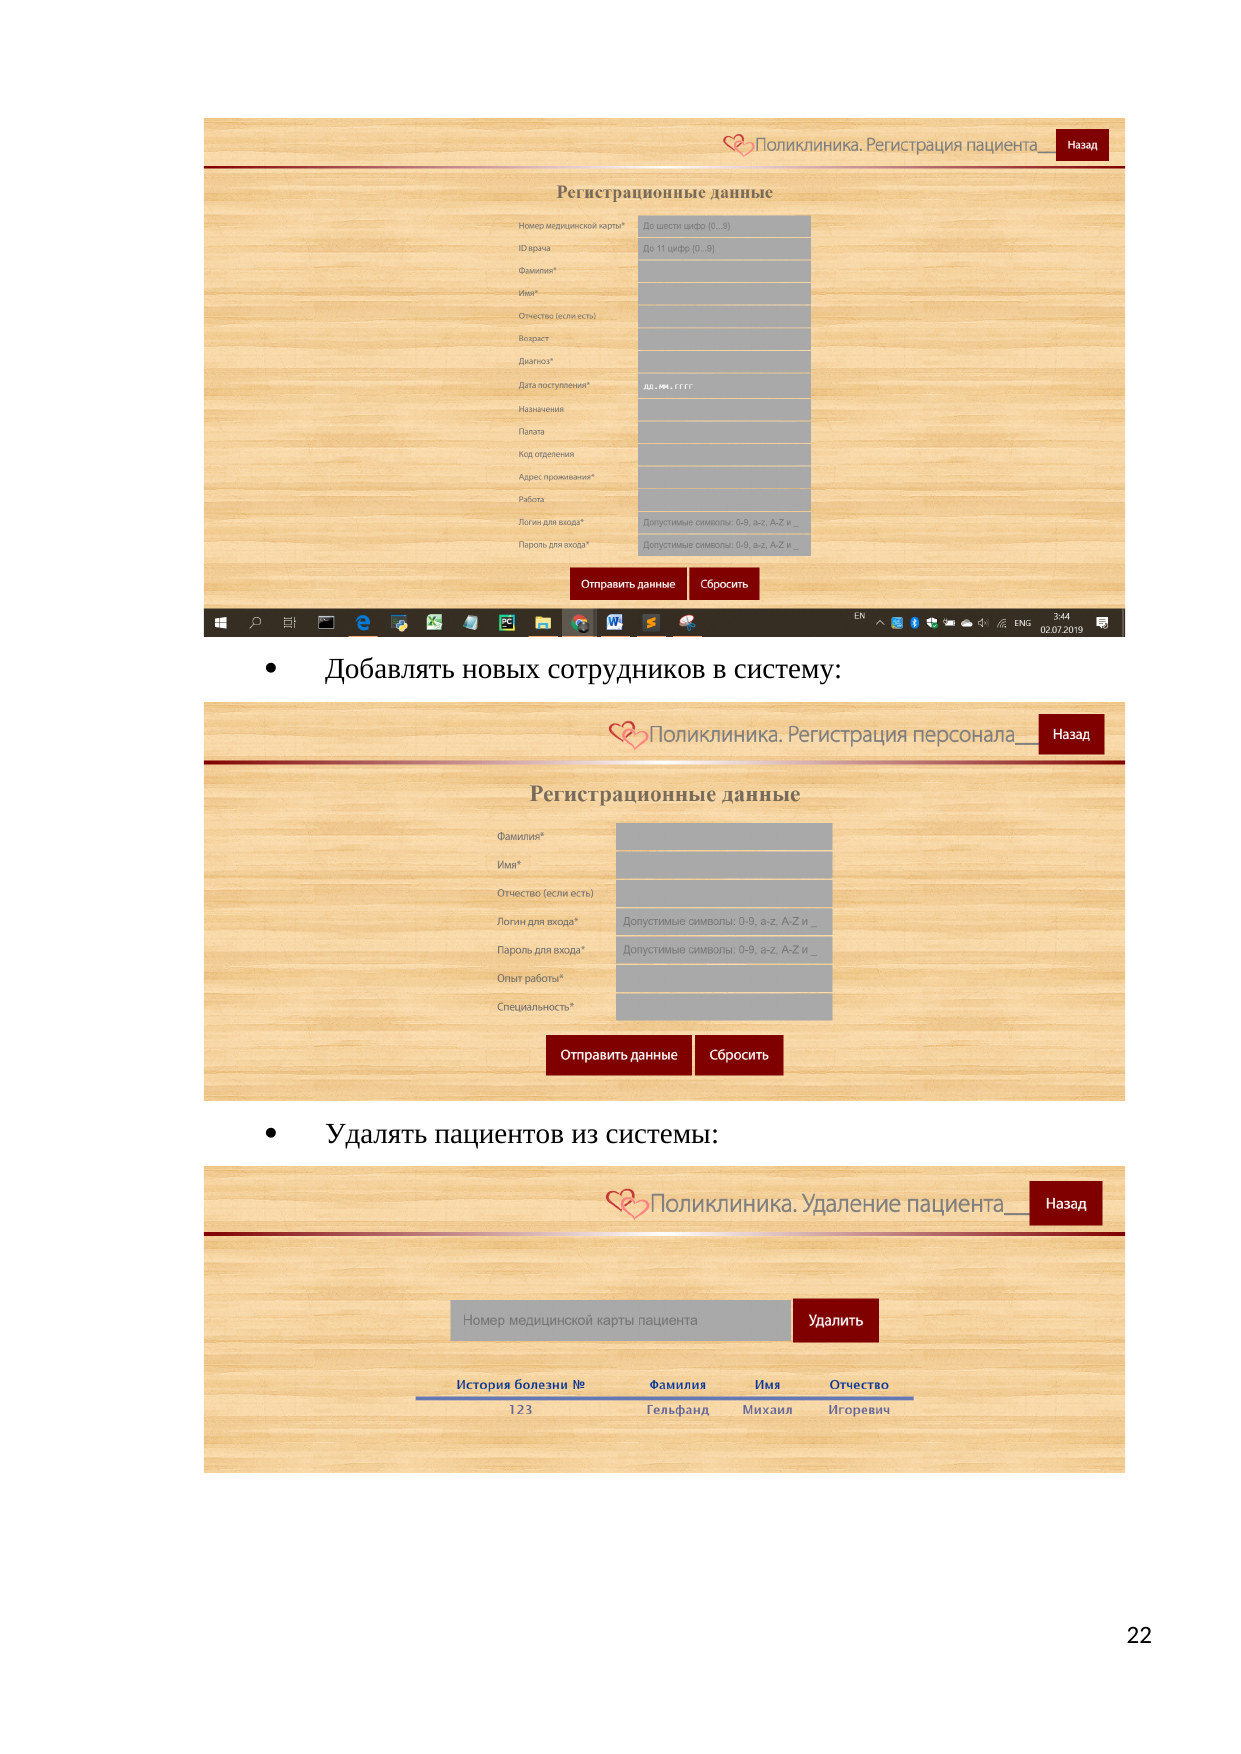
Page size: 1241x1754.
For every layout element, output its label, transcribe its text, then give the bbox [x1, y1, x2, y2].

picture [203, 118, 1125, 637]
picture [203, 1166, 1125, 1473]
list Удалять пациентов из системы: [177, 1116, 1152, 1149]
picture [203, 702, 1125, 1101]
list Добавлять новых сотрудников в систему: [177, 652, 1152, 685]
